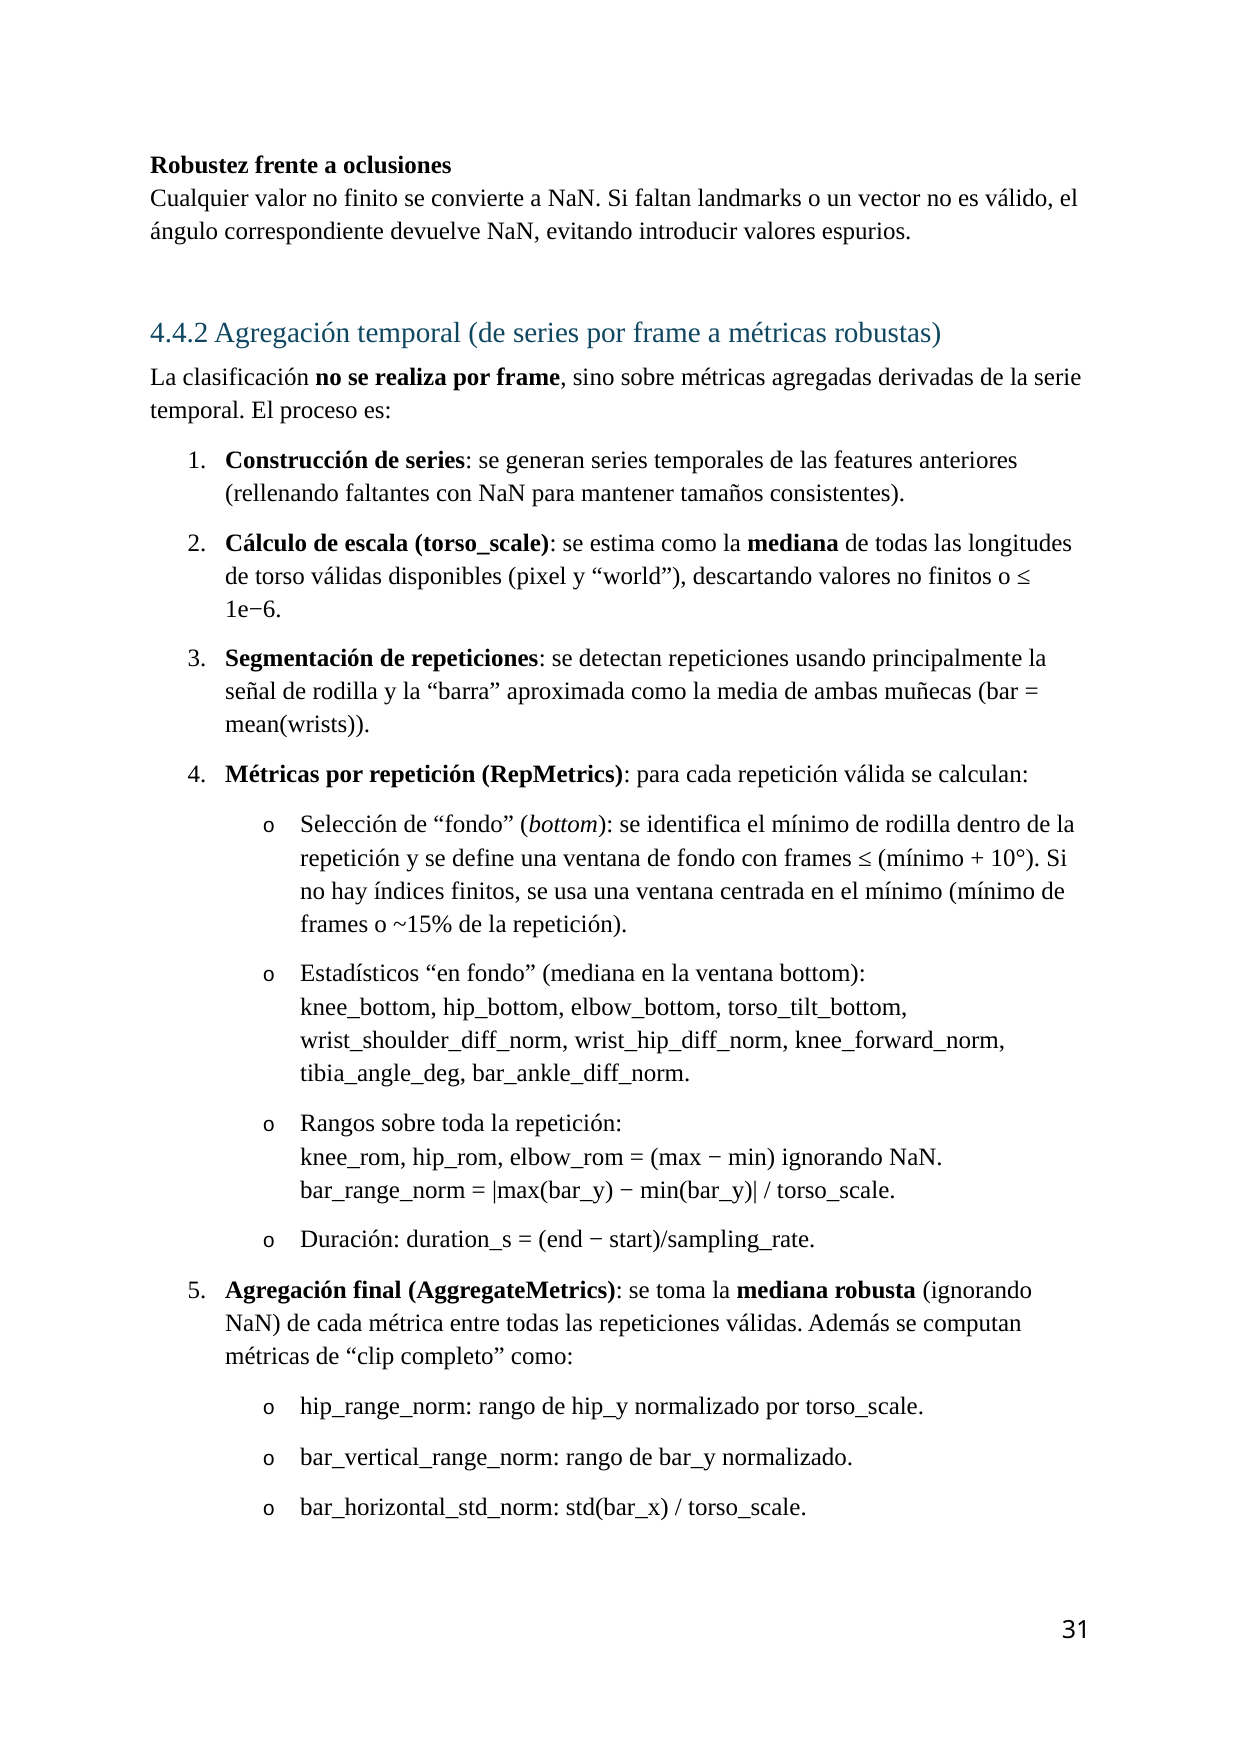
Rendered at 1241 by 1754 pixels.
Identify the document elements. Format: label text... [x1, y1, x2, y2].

list Duración: duration_s = (end − start)/sampling_rate. [262, 1224, 1090, 1254]
list Rangos sobre toda la repetición: knee_rom, hip_rom, elbow_rom = (max − min) ignorando NaN. bar_range_norm = |max(bar_y) − min(bar_y)| / torso_scale. [262, 1108, 1090, 1204]
list bar_horizontal_std_norm: std(bar_x) / torso_scale. [262, 1492, 1090, 1522]
list bar_vertical_range_norm: rango de bar_y normalizado. [262, 1442, 1090, 1471]
list Cálculo de escala (torso_scale): se estima como la mediana de todas las longitudes de torso válidas disponibles (pixel y “world”), descartando valores no finitos o ≤ 1e−6. [187, 528, 1090, 622]
list Métricas por repetición (RepMetrics): para cada repetición válida se calculan: [187, 759, 1090, 788]
text La clasificación no se realiza por frame, sino sobre métricas agregadas derivadas de la serie temporal. El proceso es: [150, 362, 1090, 424]
list Estadísticos “en fondo” (mediana en la ventana bottom): knee_bottom, hip_bottom, elbow_bottom, torso_tilt_bottom, wrist_shoulder_diff_norm, wrist_hip_diff_norm, knee_forward_norm, tibia_angle_deg, bar_ankle_diff_norm. [262, 958, 1090, 1087]
subtitle 4.4.2 Agregación temporal (de series por frame a métricas robustas) [150, 315, 1090, 349]
list Agregación final (AggregateMetrics): se toma la mediana robusta (ignorando NaN) de cada métrica entre todas las repeticiones válidas. Además se computan métricas de “clip completo” como: [187, 1275, 1090, 1370]
list Segmentación de repeticiones: se detectan repeticiones usando principalmente la señal de rodilla y la “barra” aproximada como la media de ambas muñecas (bar = mean(wrists)). [187, 643, 1090, 738]
list hip_range_norm: rango de hip_y normalizado por torso_scale. [262, 1391, 1090, 1421]
list Selección de “fondo” (bottom): se identifica el mínimo de rodilla dentro de la repetición y se define una ventana de fondo con frames ≤ (mínimo + 10°). Si no hay índices finitos, se usa una ventana centrada en el mínimo (mínimo de frames o ~15% de la repetición). [262, 809, 1090, 937]
list Construcción de series: se generan series temporales de las features anteriores (rellenando faltantes con NaN para mantener tamaños consistentes). [187, 445, 1090, 507]
text Robustez frente a oclusiones Cualquier valor no finito se convierte a NaN. Si faltan landmarks o un vector no es válido, el ángulo correspondiente devuelve NaN, evitando introducir valores espurios. [150, 150, 1090, 245]
